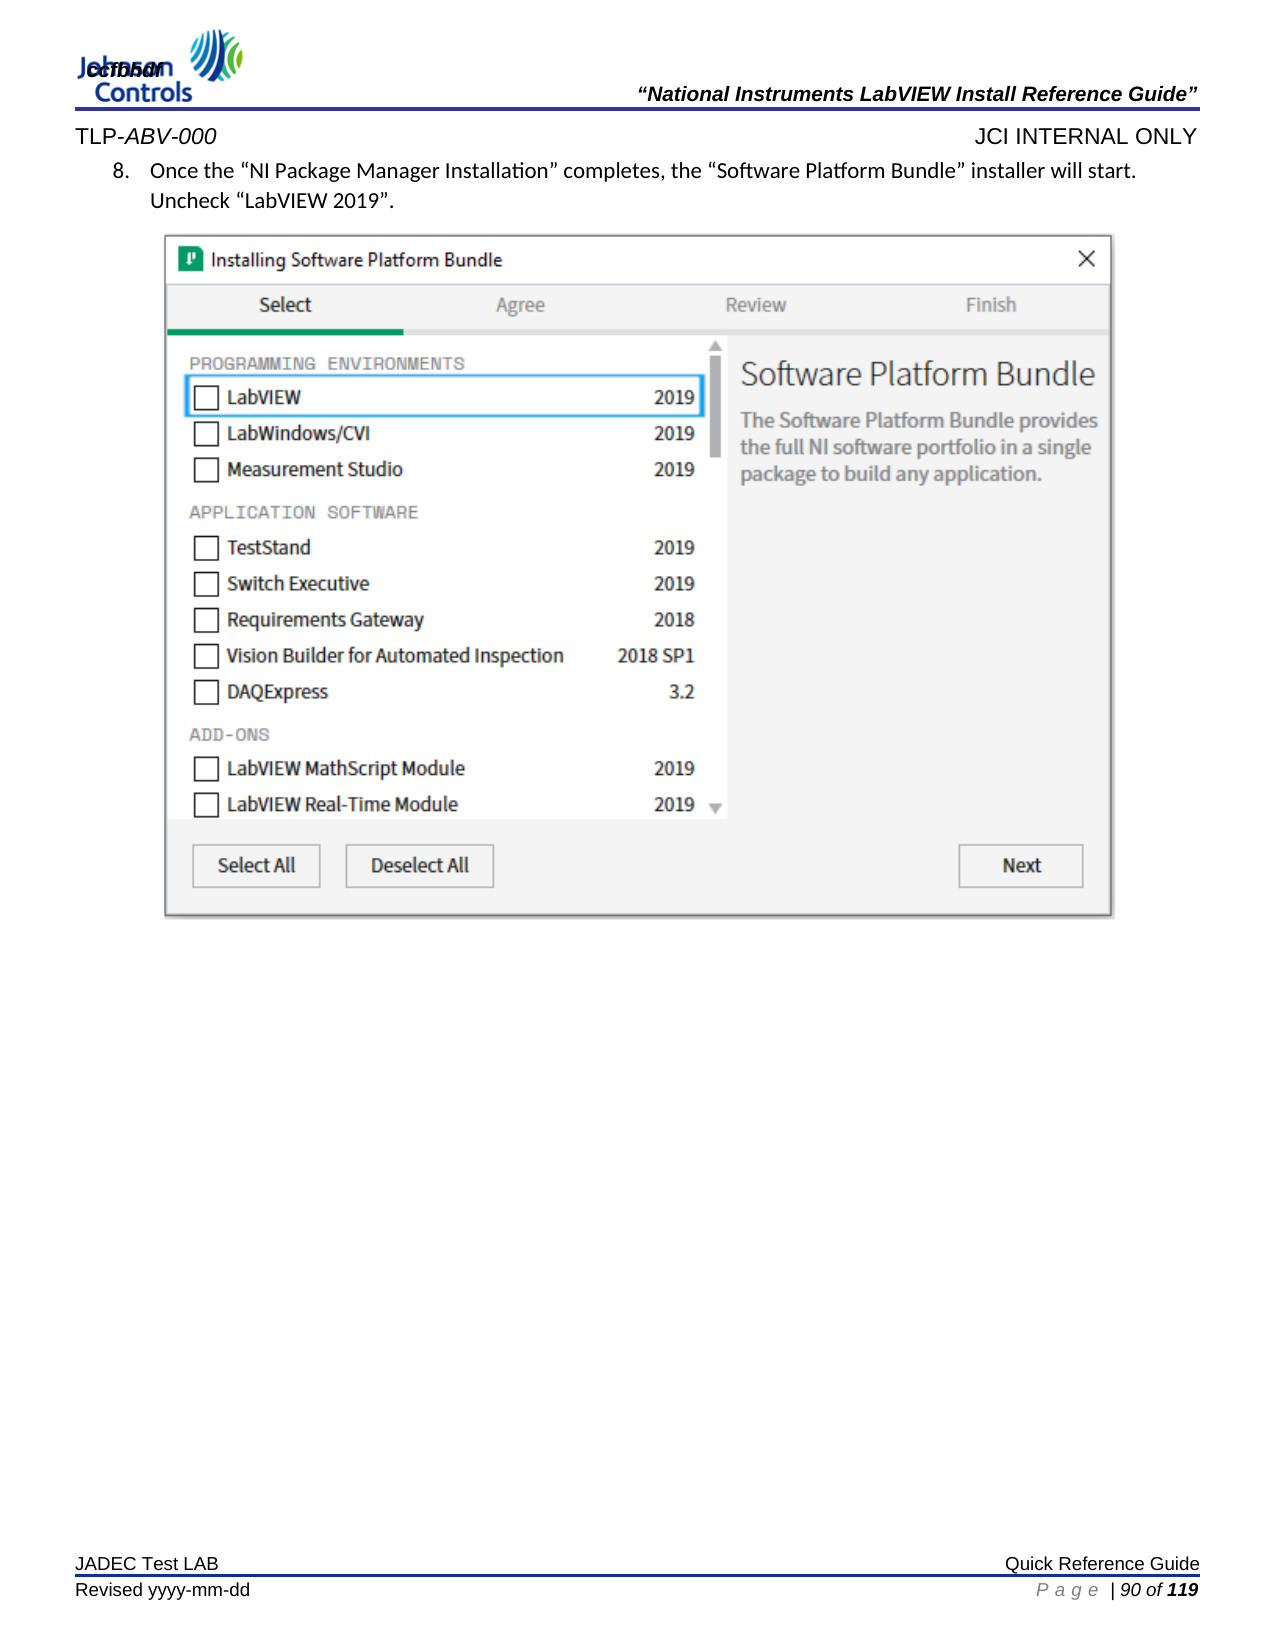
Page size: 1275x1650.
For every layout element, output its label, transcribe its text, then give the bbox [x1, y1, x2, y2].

picture [152, 226, 1123, 929]
list Once the “NI Package Manager Installation” completes, the “Software Platform Bundle” installer will start. Uncheck “LabVIEW 2019”. [112, 156, 1200, 214]
picture [76, 26, 246, 105]
